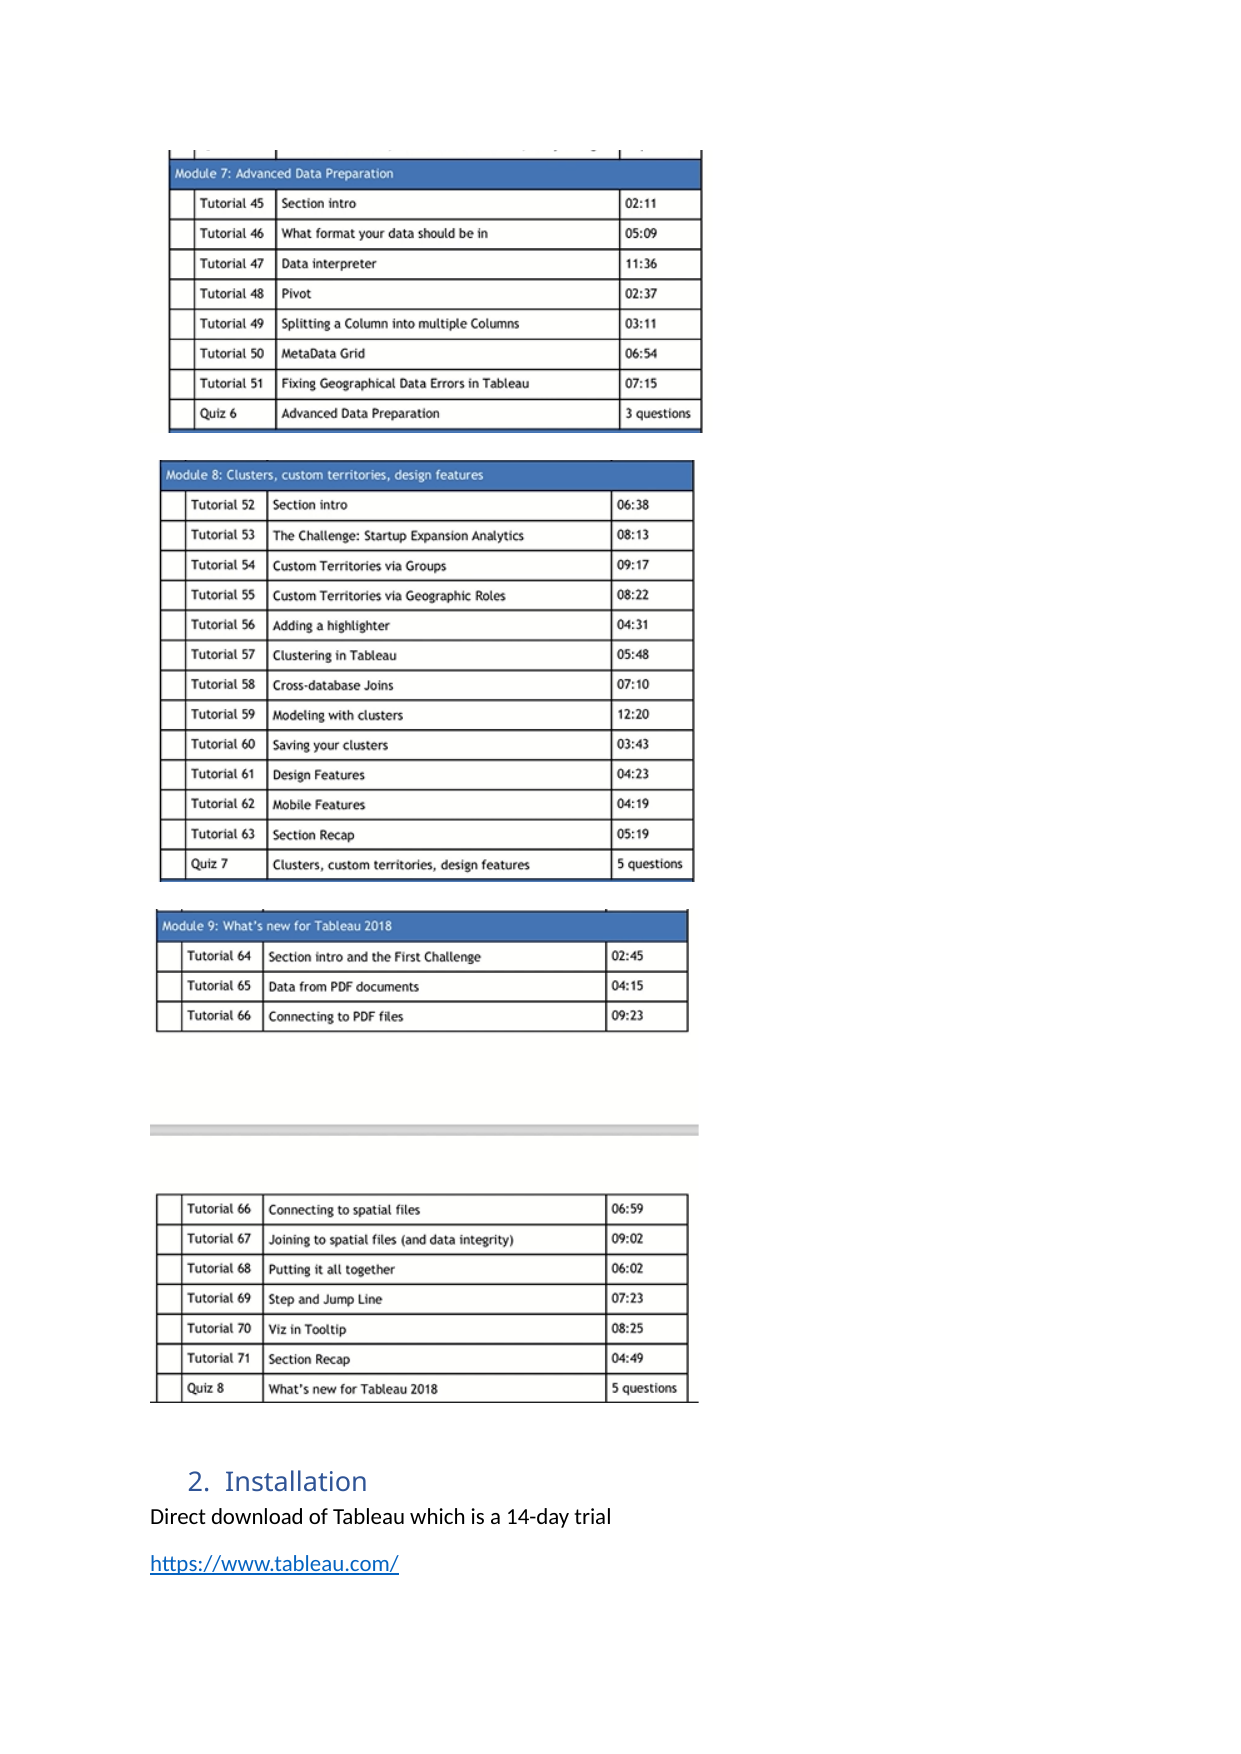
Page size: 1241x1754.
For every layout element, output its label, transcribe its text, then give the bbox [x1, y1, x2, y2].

picture [150, 150, 713, 433]
text https://www.tableau.com/ [150, 1549, 1090, 1577]
picture [150, 909, 699, 1403]
picture [150, 460, 700, 882]
subtitle Installation [187, 1462, 1090, 1499]
text Direct download of Tableau which is a 14-day trial [150, 1502, 1090, 1530]
